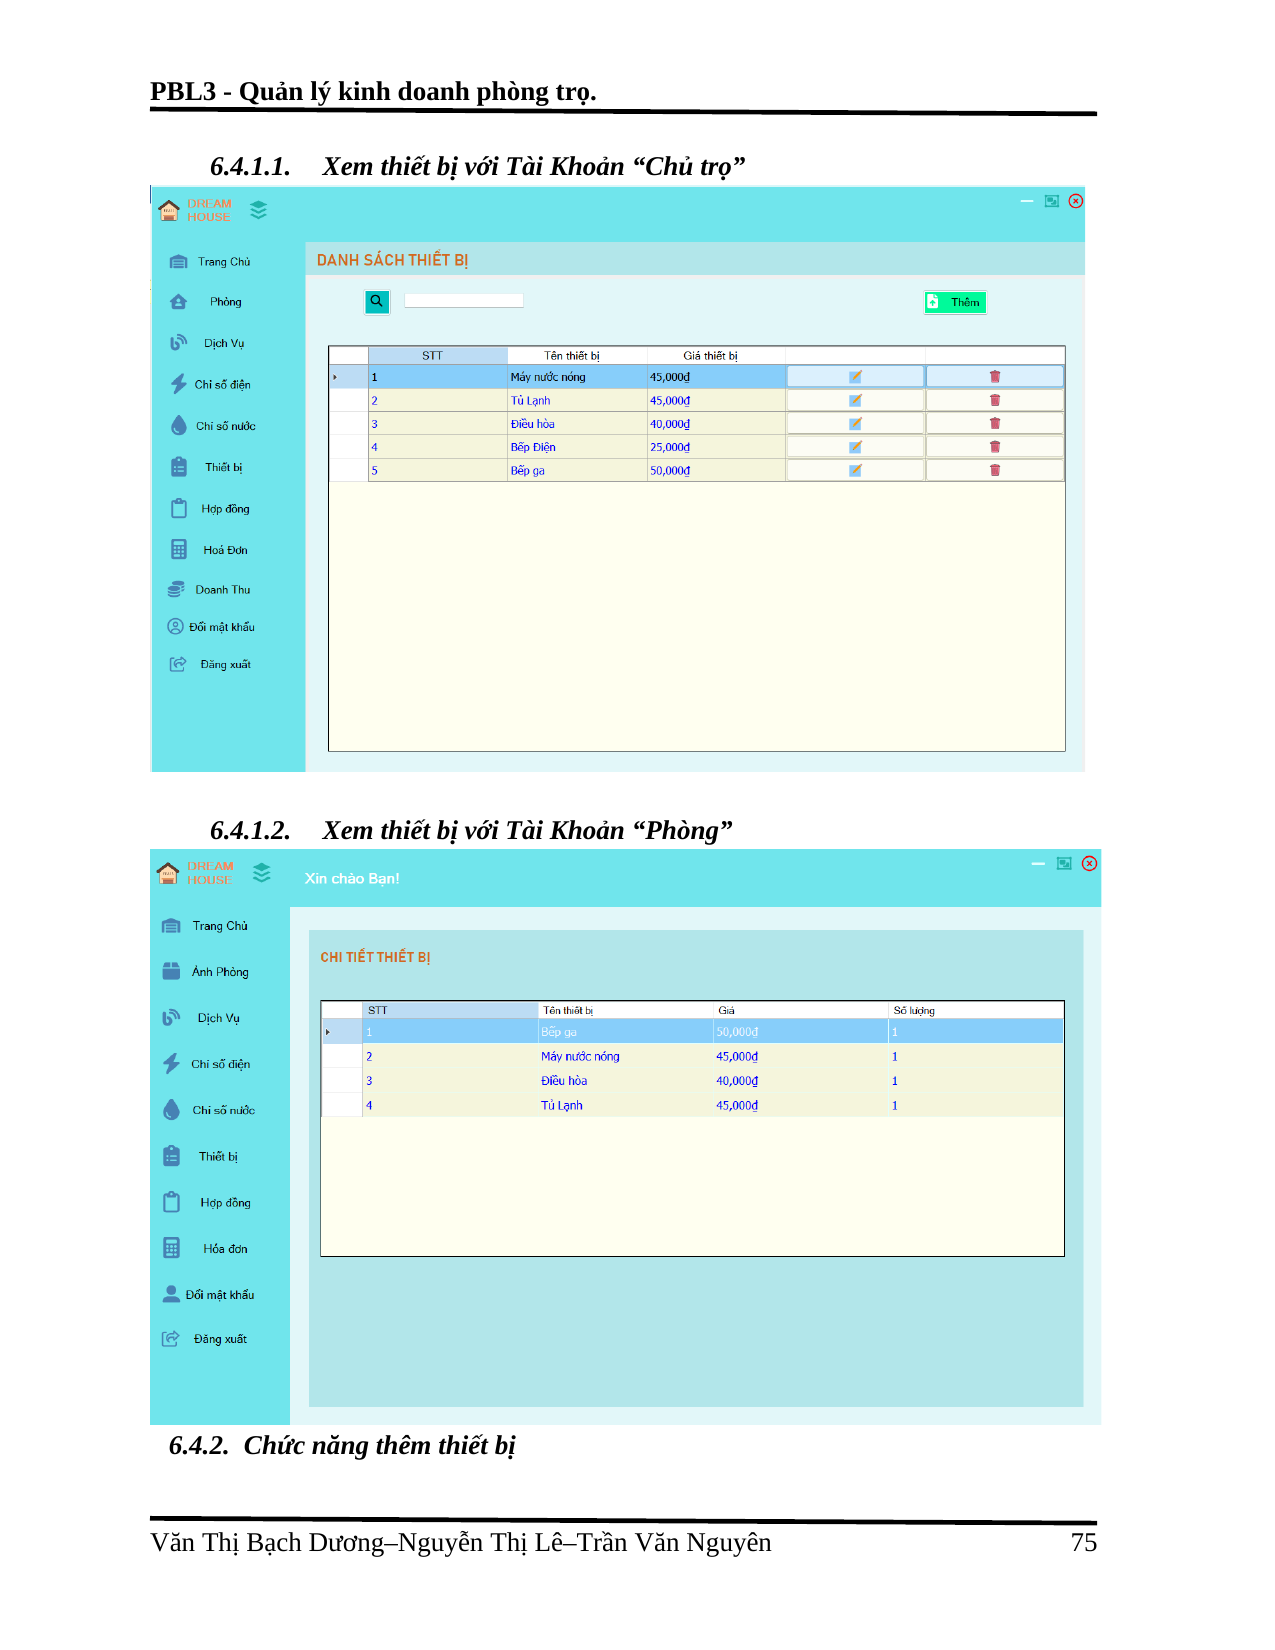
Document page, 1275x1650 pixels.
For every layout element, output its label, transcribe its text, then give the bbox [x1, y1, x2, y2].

picture [150, 849, 1102, 1425]
list Xem thiết bị với Tài Khoản “Phòng” [210, 814, 1125, 845]
list Chức năng thêm thiết bị [169, 1429, 1125, 1461]
list Xem thiết bị với Tài Khoản “Chủ trọ” [210, 150, 1125, 181]
picture [150, 185, 1086, 772]
